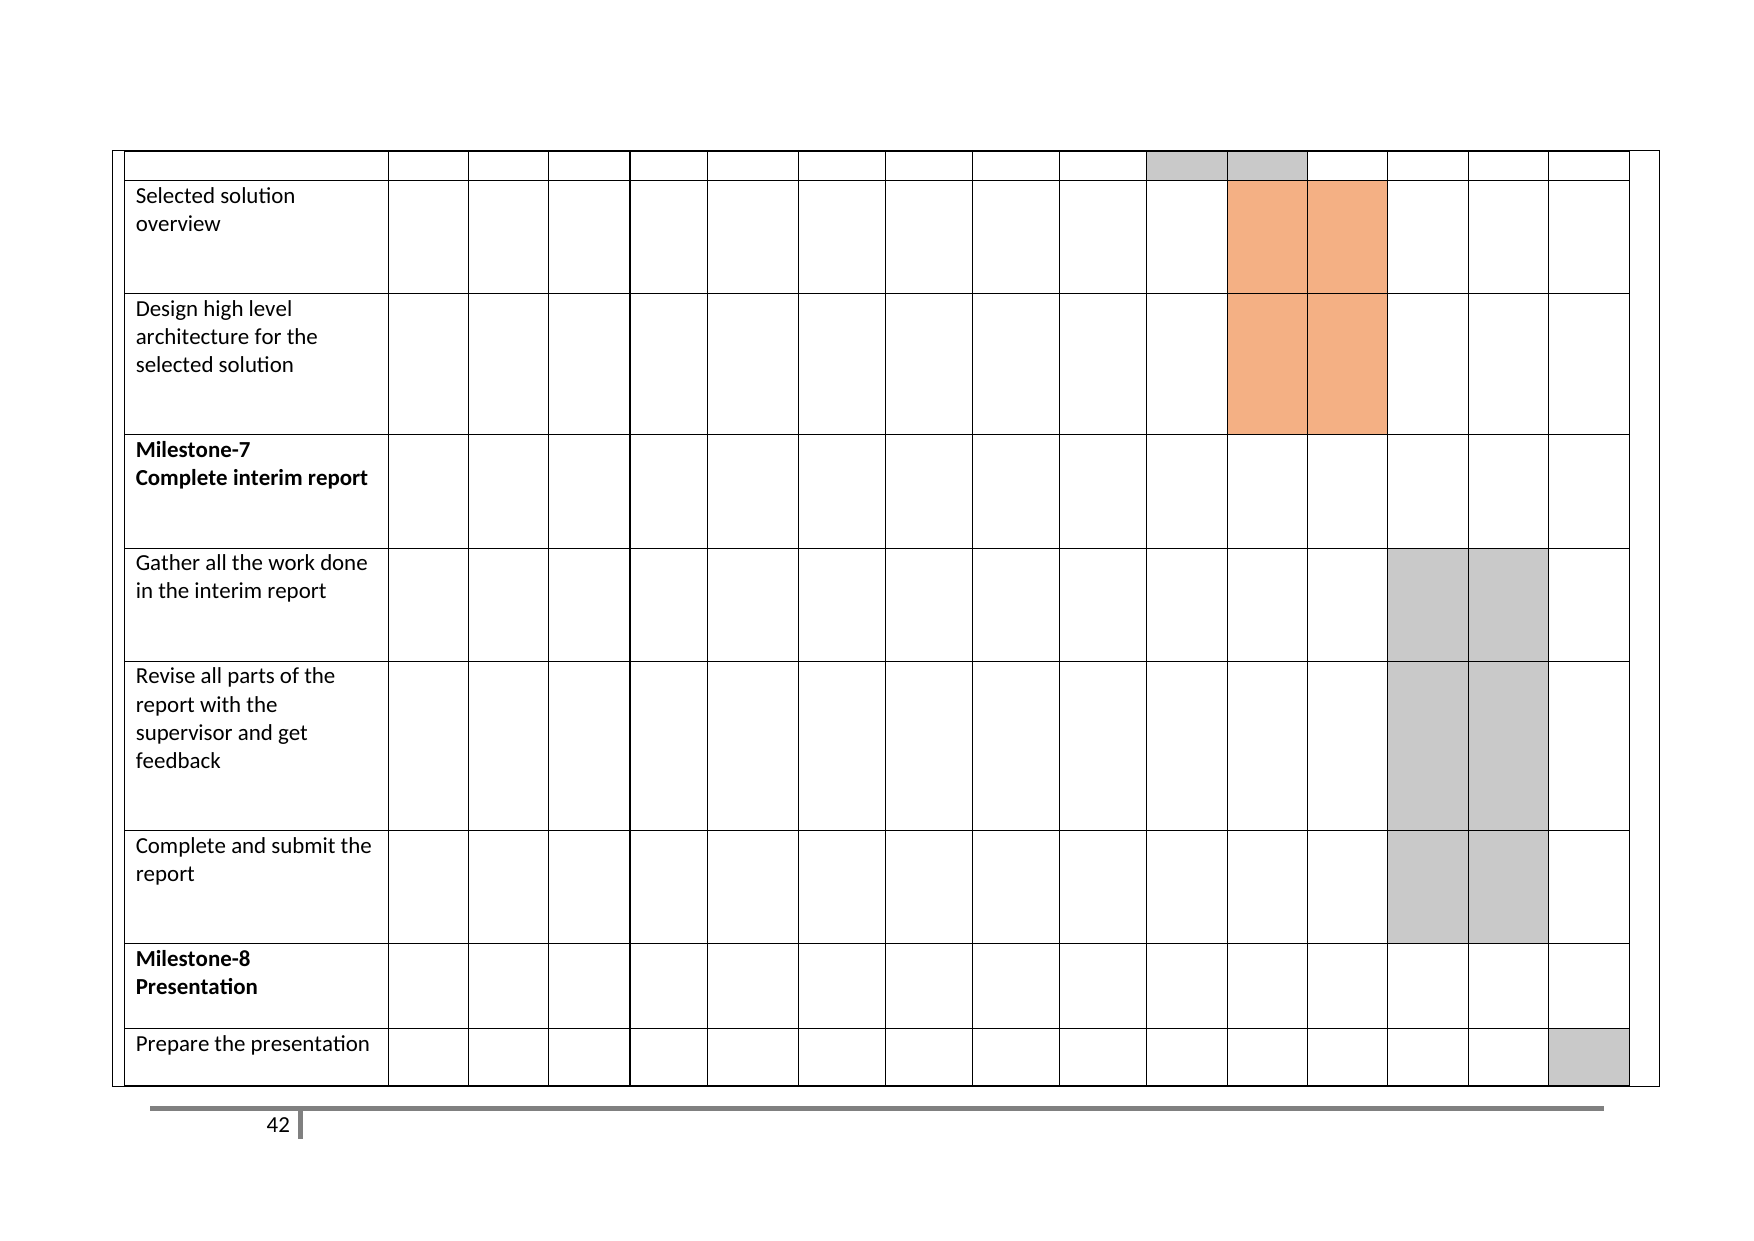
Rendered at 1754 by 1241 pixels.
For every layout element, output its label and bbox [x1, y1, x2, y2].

table_header [549, 294, 629, 434]
table_header [1469, 435, 1548, 548]
table_header [1308, 152, 1387, 180]
table_header [469, 662, 548, 830]
table_header [1147, 831, 1227, 943]
table_header [1308, 831, 1387, 943]
table_header [549, 944, 629, 1028]
table_header [549, 549, 629, 661]
table_header [1308, 549, 1387, 661]
table_header [886, 294, 972, 434]
table_header [549, 181, 629, 293]
table_header [708, 944, 798, 1028]
table_header [973, 1029, 1059, 1085]
table_header [1147, 1029, 1227, 1085]
table_header [1308, 435, 1387, 548]
table_header [125, 152, 388, 180]
table_header [1549, 549, 1629, 661]
table_header [1549, 152, 1629, 180]
table_header [1060, 294, 1146, 434]
table_header [631, 181, 707, 293]
table_header [799, 944, 885, 1028]
table_header [125, 831, 388, 943]
table_header [469, 944, 548, 1028]
table_header [1147, 944, 1227, 1028]
table_header [799, 662, 885, 830]
table_header [125, 294, 388, 434]
table_header [973, 294, 1059, 434]
table_header [1549, 831, 1629, 943]
table_header [1469, 294, 1548, 434]
table_header [973, 181, 1059, 293]
table_header [799, 152, 885, 180]
table_header [1549, 944, 1629, 1028]
table_header [1388, 181, 1468, 293]
table_header [1308, 1029, 1387, 1085]
table_header [1147, 435, 1227, 548]
table_header [799, 294, 885, 434]
table_header [389, 152, 468, 180]
table_header [886, 1029, 972, 1085]
table_header [708, 662, 798, 830]
table_header [1388, 294, 1468, 434]
table_header [389, 294, 468, 434]
table_header [1388, 152, 1468, 180]
table_header [125, 944, 388, 1028]
table_header [1549, 662, 1629, 830]
table_header [389, 549, 468, 661]
table_header [1228, 662, 1307, 830]
table_header [1147, 294, 1227, 434]
table_header [973, 662, 1059, 830]
table_header [886, 831, 972, 943]
table_header [549, 831, 629, 943]
table_header [708, 549, 798, 661]
table_header [469, 549, 548, 661]
table_header [469, 294, 548, 434]
table_header [1060, 662, 1146, 830]
table_header [708, 435, 798, 548]
table_header [1228, 944, 1307, 1028]
table_header [1228, 831, 1307, 943]
table_header [1549, 294, 1629, 434]
table_header [125, 662, 388, 830]
table_header [886, 435, 972, 548]
table_header [799, 181, 885, 293]
table_header [631, 294, 707, 434]
table_header [973, 944, 1059, 1028]
table_header [886, 549, 972, 661]
table_header [1147, 662, 1227, 830]
table_header [708, 181, 798, 293]
table_header [389, 944, 468, 1028]
table_header [1228, 1029, 1307, 1085]
table_header [886, 181, 972, 293]
table_header [1469, 1029, 1548, 1085]
table_header [631, 662, 707, 830]
table_header [1147, 181, 1227, 293]
table_header [113, 151, 124, 1086]
table_header [973, 435, 1059, 548]
table_header [1228, 549, 1307, 661]
table_header [1630, 151, 1659, 1086]
table_header [1469, 181, 1548, 293]
table_header [469, 181, 548, 293]
table_header [799, 1029, 885, 1085]
table_header [1060, 944, 1146, 1028]
table_header [1549, 435, 1629, 548]
table_header [125, 181, 388, 293]
table_header [389, 435, 468, 548]
table_header [389, 662, 468, 830]
table_header [631, 152, 707, 180]
table_header [631, 549, 707, 661]
table_header [631, 1029, 707, 1085]
table_header [389, 181, 468, 293]
table_header [469, 435, 548, 548]
table_header [1469, 944, 1548, 1028]
table_header [549, 152, 629, 180]
table_header [708, 831, 798, 943]
table_header [1060, 435, 1146, 548]
table_header [1060, 831, 1146, 943]
table_header [886, 662, 972, 830]
table_header [469, 152, 548, 180]
table_header [708, 294, 798, 434]
table_header [708, 152, 798, 180]
table_header [799, 435, 885, 548]
table_header [1060, 1029, 1146, 1085]
table_header [469, 1029, 548, 1085]
table_header [973, 549, 1059, 661]
table_header [973, 831, 1059, 943]
table_header [125, 1029, 388, 1085]
table_header [389, 831, 468, 943]
table_header [1388, 944, 1468, 1028]
table_header [708, 1029, 798, 1085]
table_header [631, 831, 707, 943]
table_header [1228, 435, 1307, 548]
table_header [799, 549, 885, 661]
table_header [469, 831, 548, 943]
table_header [549, 435, 629, 548]
table_header [1060, 152, 1146, 180]
table_header [1388, 1029, 1468, 1085]
table_header [125, 549, 388, 661]
table_header [1060, 181, 1146, 293]
table_header [973, 152, 1059, 180]
table_header [1549, 181, 1629, 293]
table_header [1308, 944, 1387, 1028]
table_header [799, 831, 885, 943]
table_header [631, 435, 707, 548]
table_header [1060, 549, 1146, 661]
table_header [389, 1029, 468, 1085]
table_header [1388, 435, 1468, 548]
table_header [886, 944, 972, 1028]
table_header [549, 1029, 629, 1085]
table_header [549, 662, 629, 830]
table_header [1147, 549, 1227, 661]
table_header [631, 944, 707, 1028]
table_header [886, 152, 972, 180]
table_header [1469, 152, 1548, 180]
table_header [125, 435, 388, 548]
table_header [1308, 662, 1387, 830]
